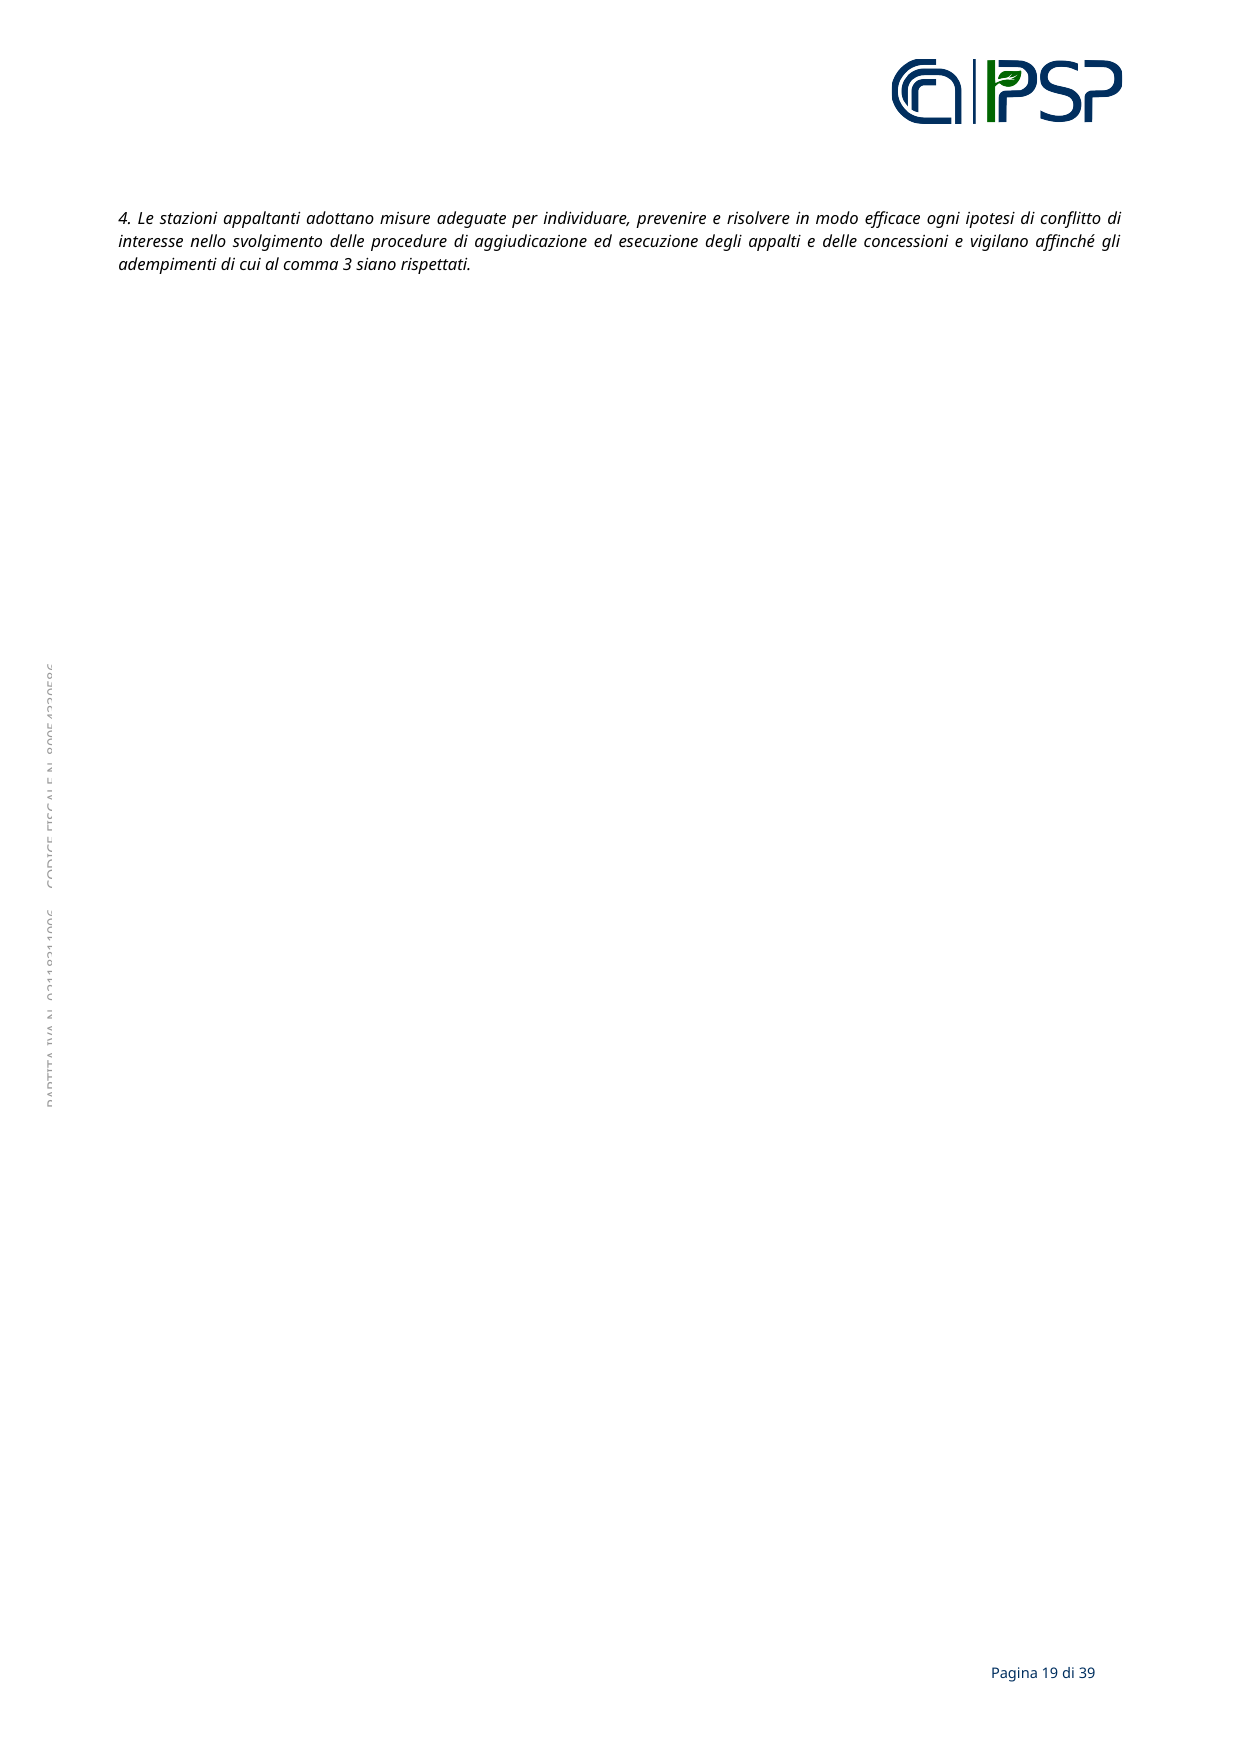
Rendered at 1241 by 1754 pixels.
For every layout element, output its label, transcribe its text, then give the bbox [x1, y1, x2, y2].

picture [891, 59, 1123, 124]
text 4. Le stazioni appaltanti adottano misure adeguate per individuare, prevenire e risolvere in modo efficace ogni ipotesi di conflitto di interesse nello svolgimento delle procedure di aggiudicazione ed esecuzione degli appalti e delle concessioni e vigilano affinché gli adempimenti di cui al comma 3 siano rispettati. [118, 207, 1122, 275]
